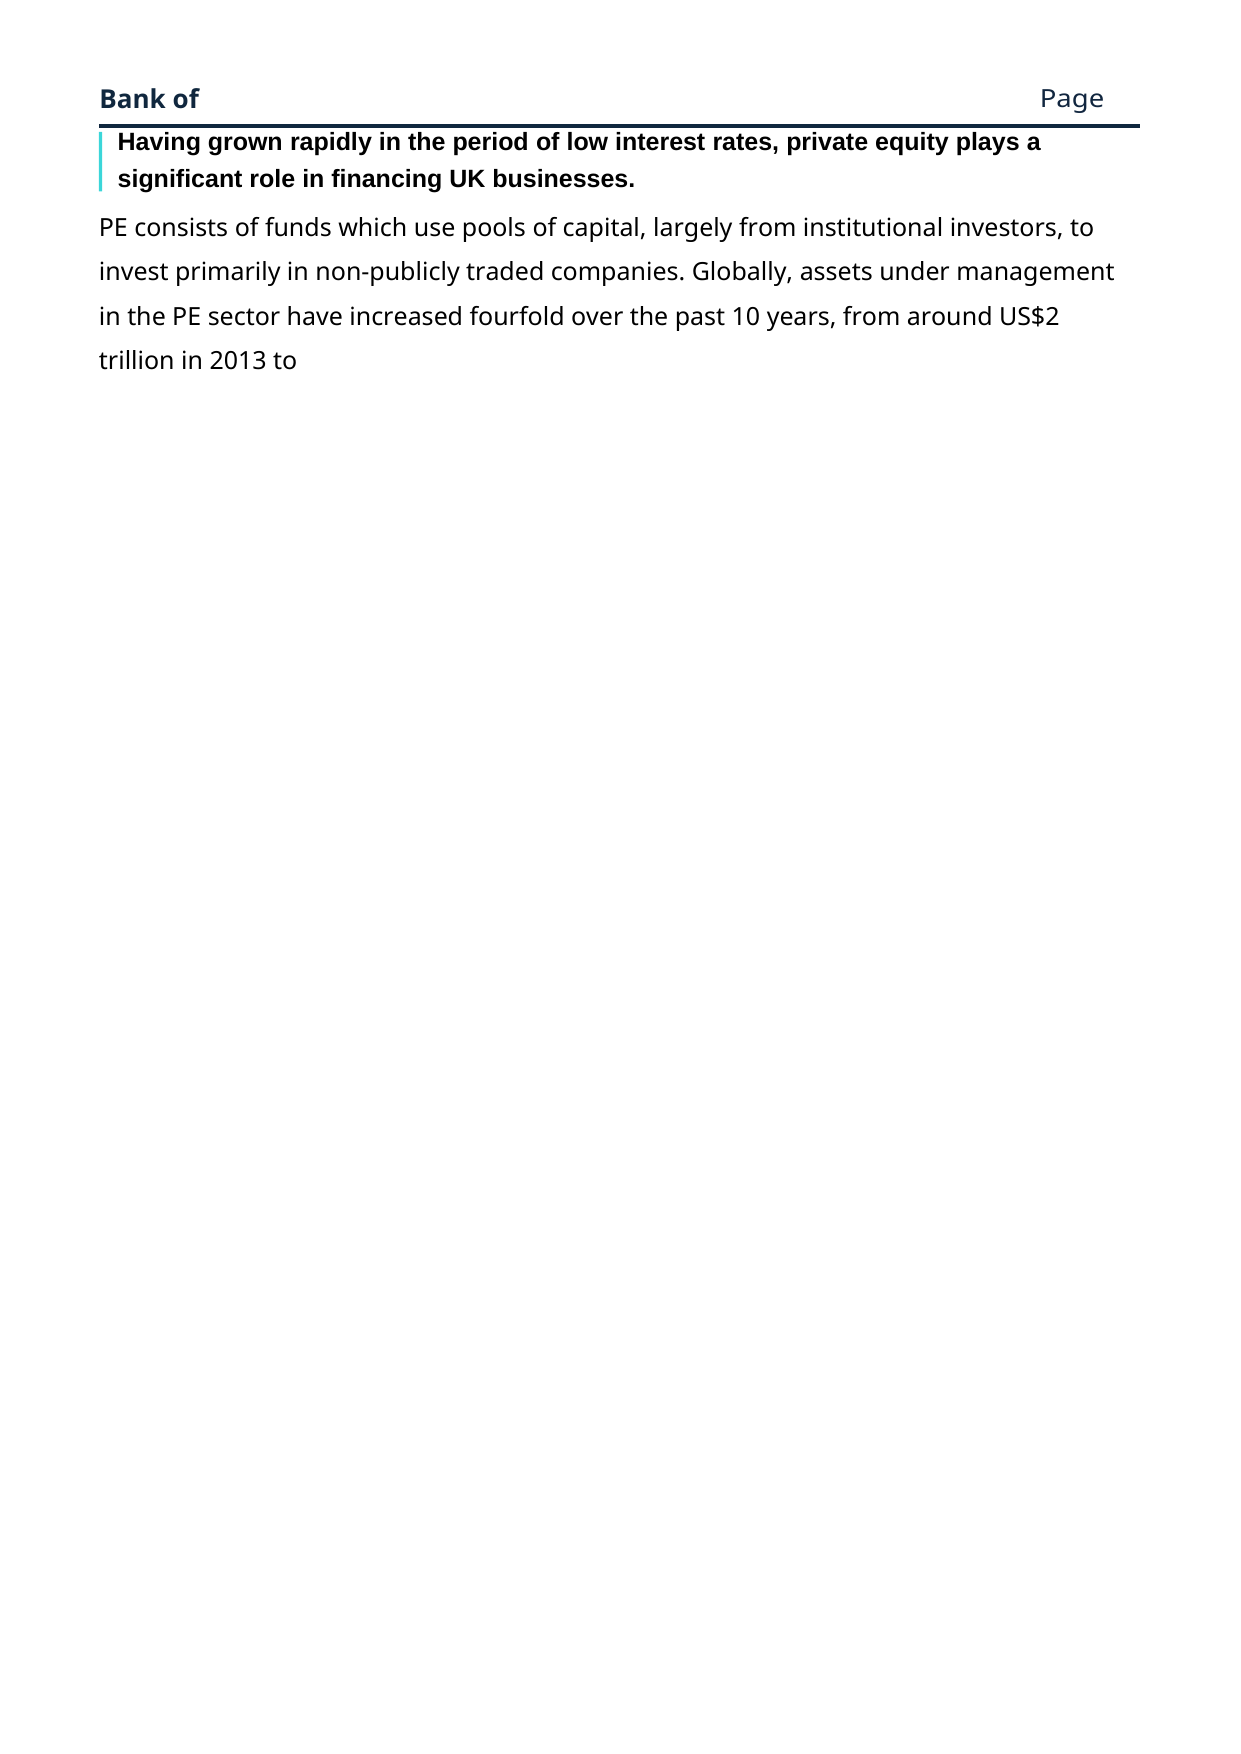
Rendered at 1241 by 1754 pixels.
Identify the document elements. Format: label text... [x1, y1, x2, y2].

text PE consists of funds which use pools of capital, largely from institutional investors, to invest primarily in non-publicly traded companies. Globally, assets under management in the PE sector have increased fourfold over the past 10 years, from around US$2 trillion in 2013 to [99, 210, 1130, 377]
subtitle Having grown rapidly in the period of low interest rates, private equity plays a significant role in financing UK businesses. [117, 127, 1152, 193]
